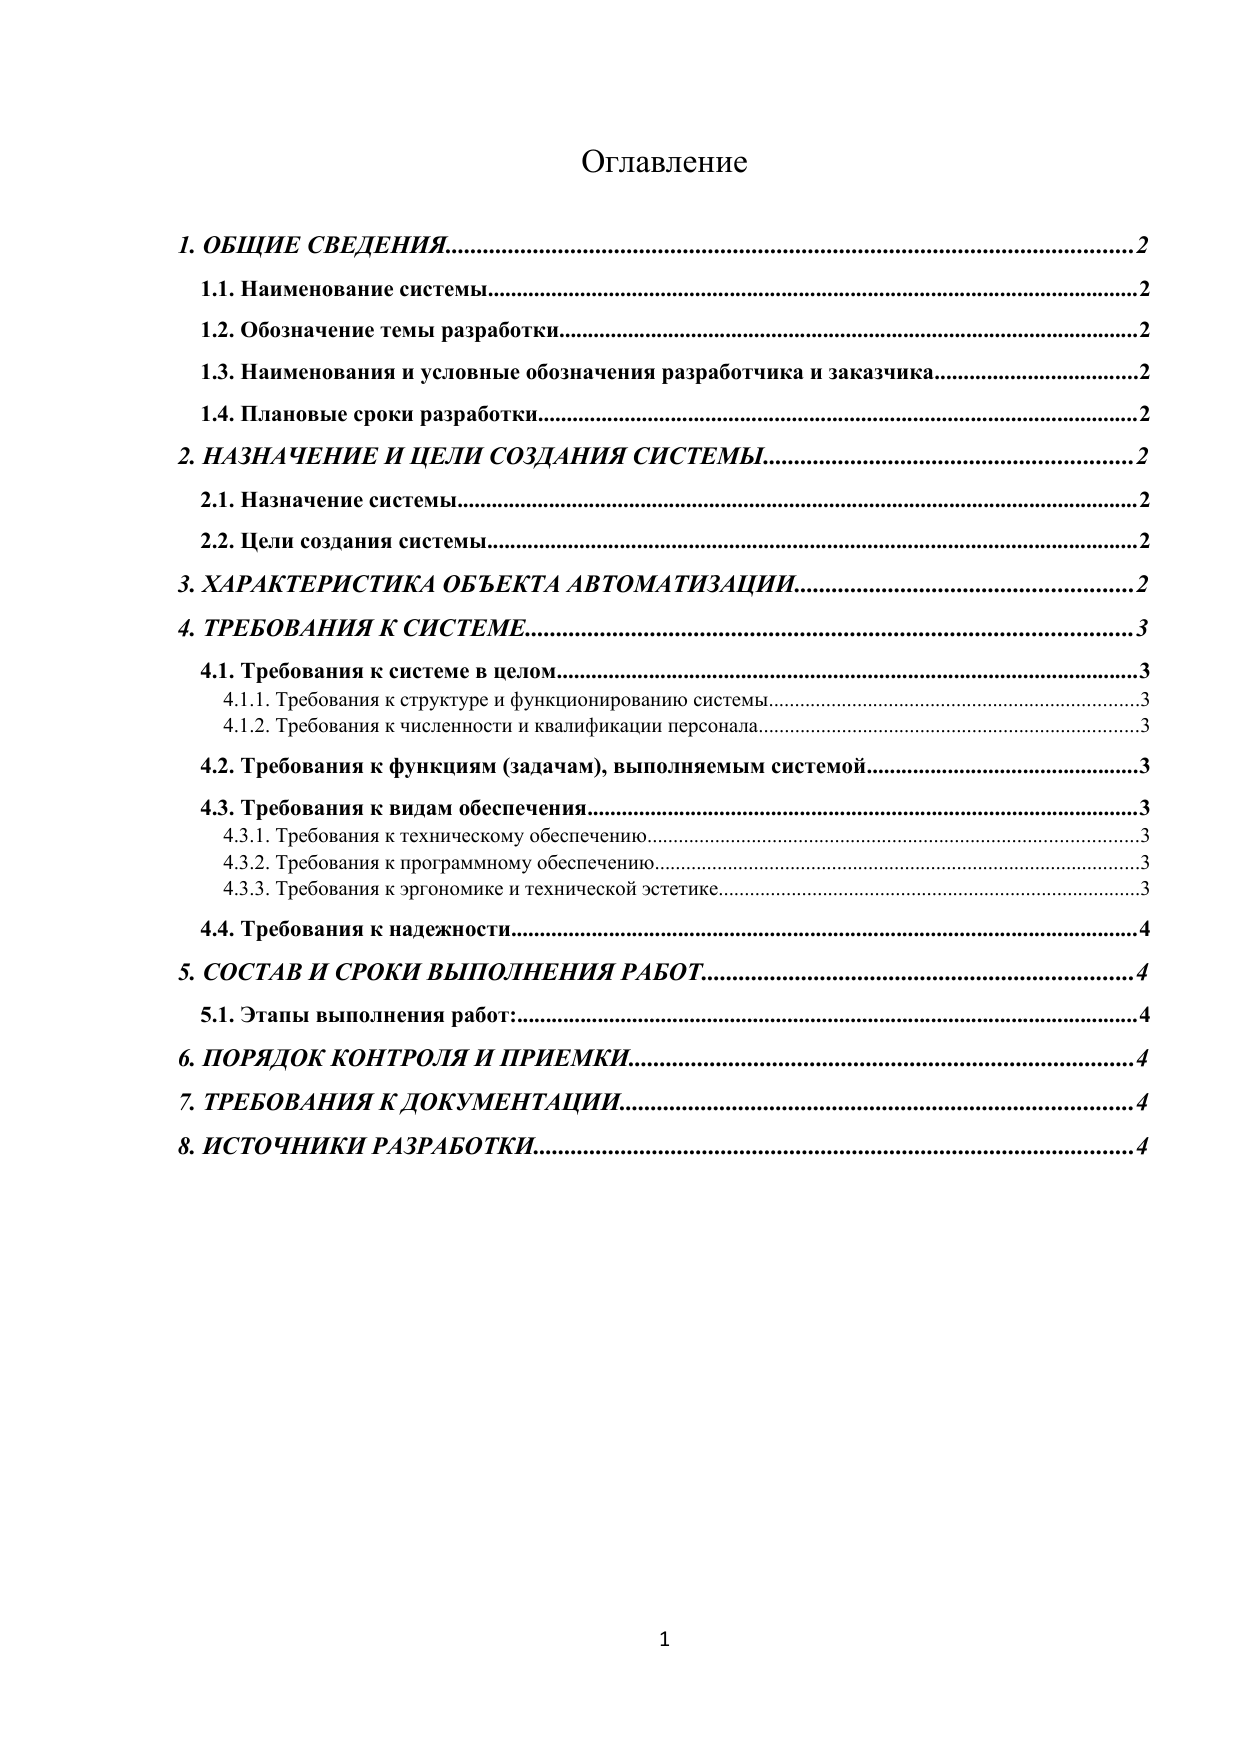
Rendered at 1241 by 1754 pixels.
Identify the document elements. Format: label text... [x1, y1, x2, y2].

text Оглавление [177, 143, 1152, 180]
